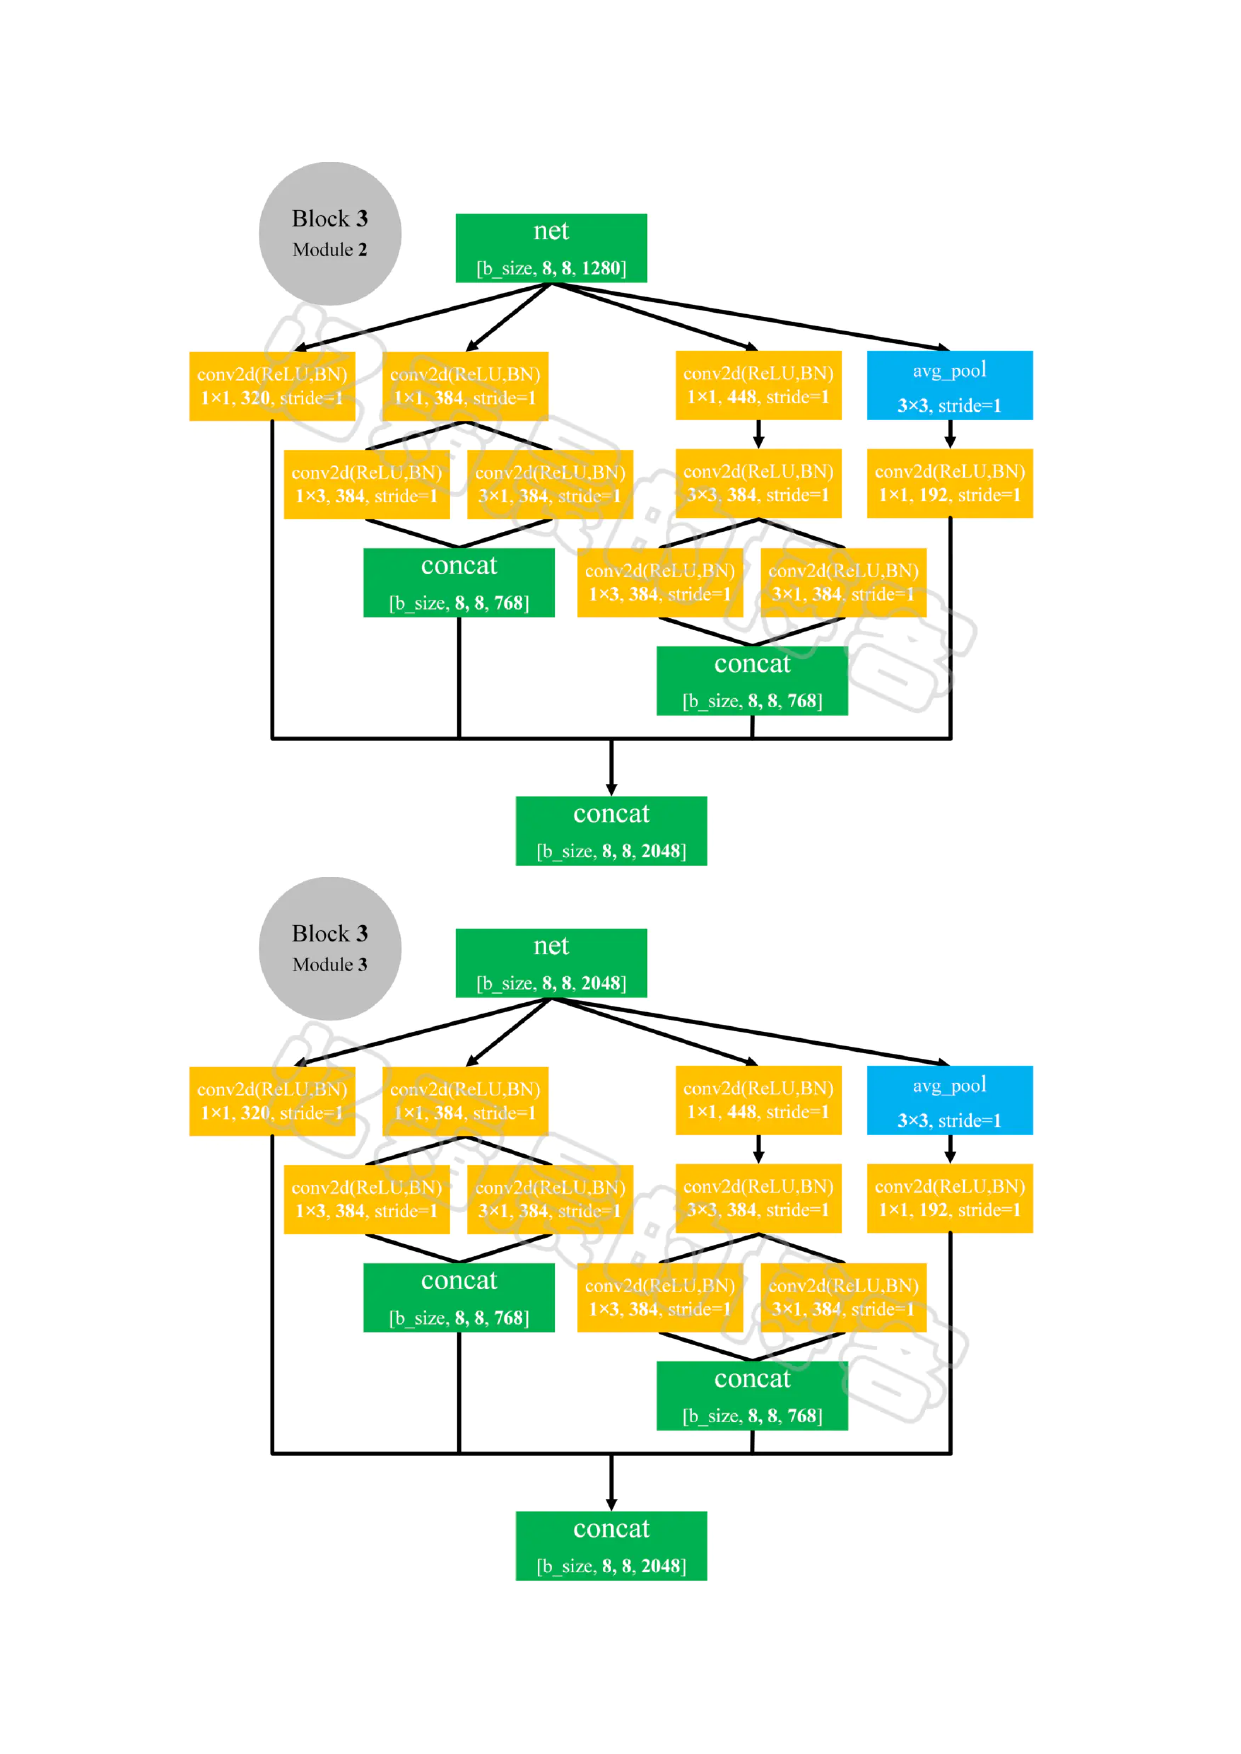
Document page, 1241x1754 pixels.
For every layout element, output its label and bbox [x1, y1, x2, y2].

picture [187, 162, 1035, 871]
picture [187, 877, 1035, 1586]
